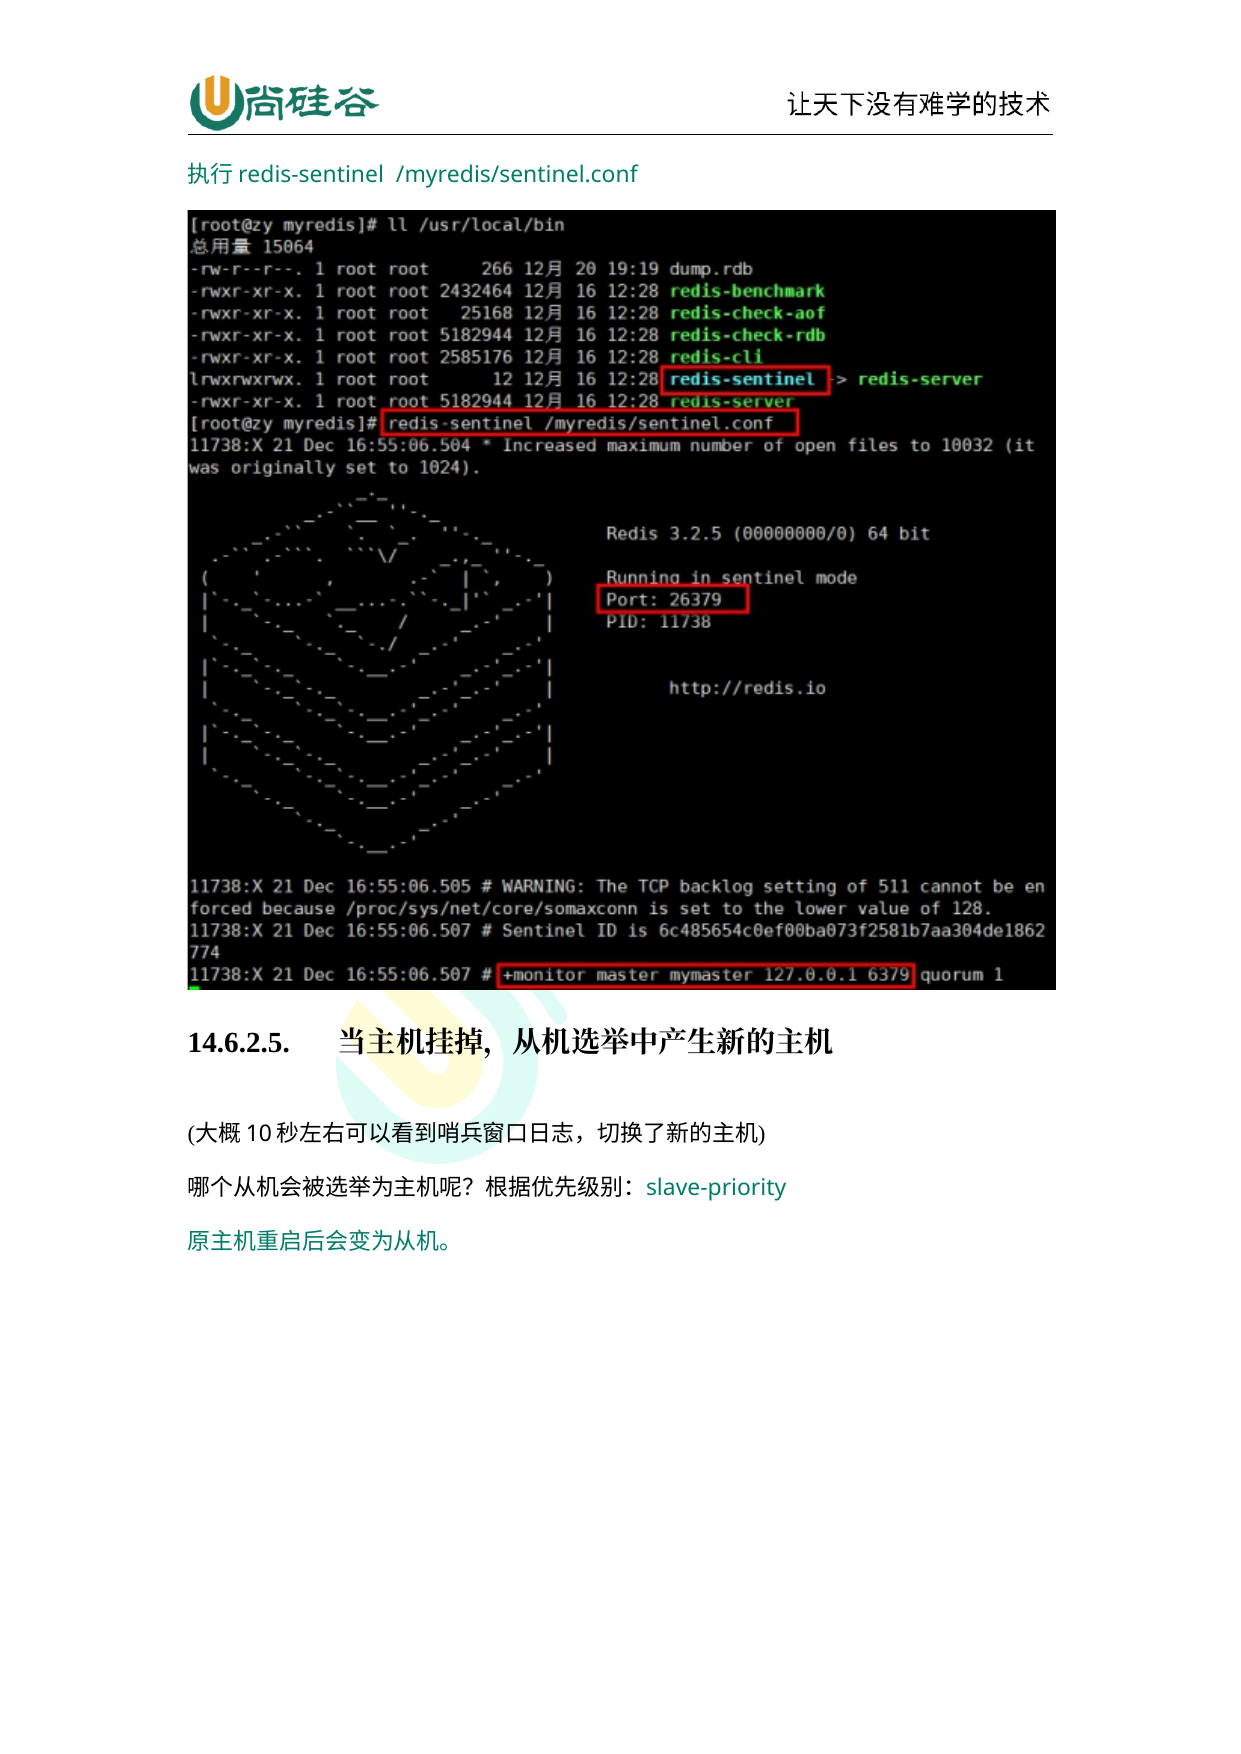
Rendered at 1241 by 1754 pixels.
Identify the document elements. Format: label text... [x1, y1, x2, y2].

text (大概10秒左右可以看到哨兵窗口日志，切换了新的主机) [187, 1114, 1053, 1148]
text 执行redis-sentinel /myredis/sentinel.conf [187, 156, 1053, 189]
text 哪个从机会被选举为主机呢？根据优先级别：slave-priority [187, 1168, 1053, 1202]
picture [187, 73, 1053, 132]
picture [187, 210, 1056, 990]
text 原主机重启后会变为从机。 [187, 1223, 1053, 1256]
list 当主机挂掉，从机选举中产生新的主机 [187, 1019, 1053, 1061]
